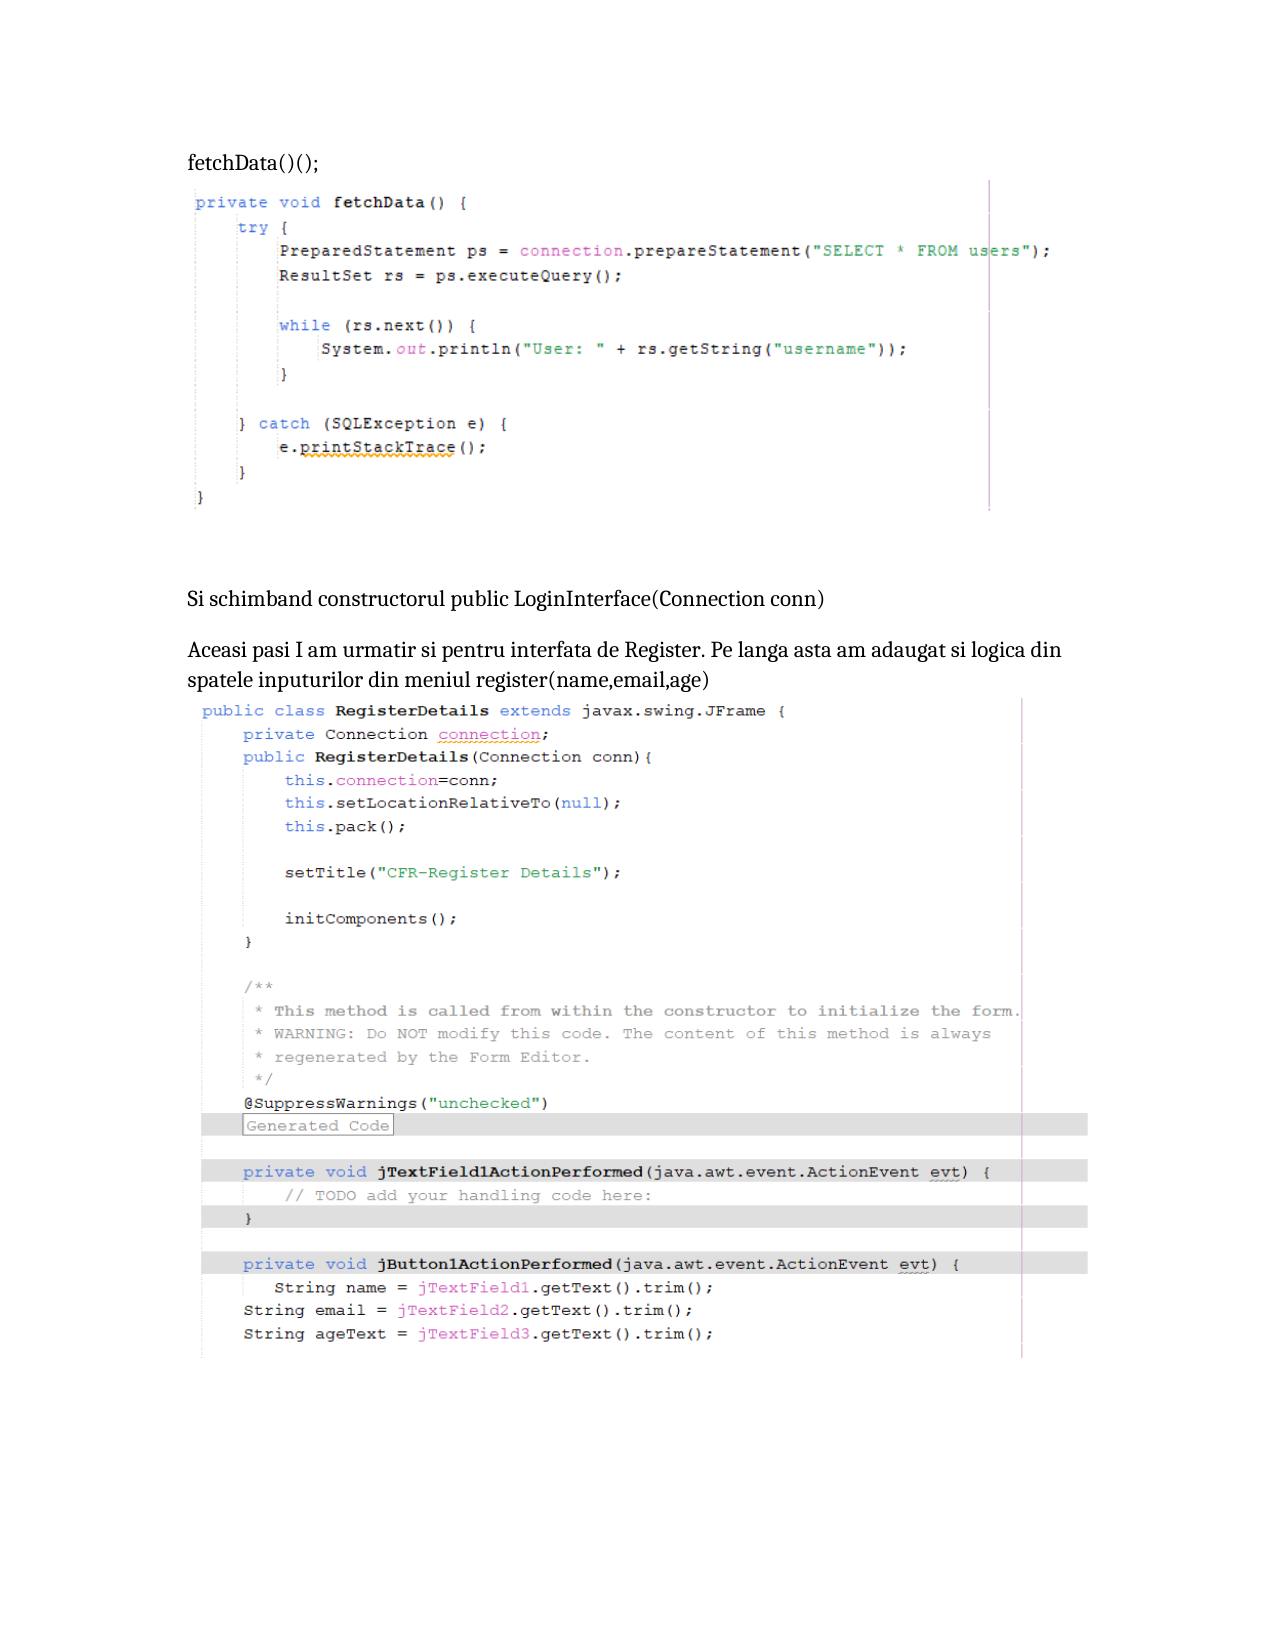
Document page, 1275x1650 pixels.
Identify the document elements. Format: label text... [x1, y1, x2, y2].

picture [187, 180, 1088, 511]
text fetchData()(); [187, 150, 1087, 180]
picture [187, 697, 1088, 1358]
text Si schimband constructorul public LoginInterface(Connection conn) [187, 586, 1087, 612]
text Aceasi pasi I am urmatir si pentru interfata de Register. Pe langa asta am adaugat si logica din spatele inputurilor din meniul register(name,email,age) [187, 637, 1087, 697]
